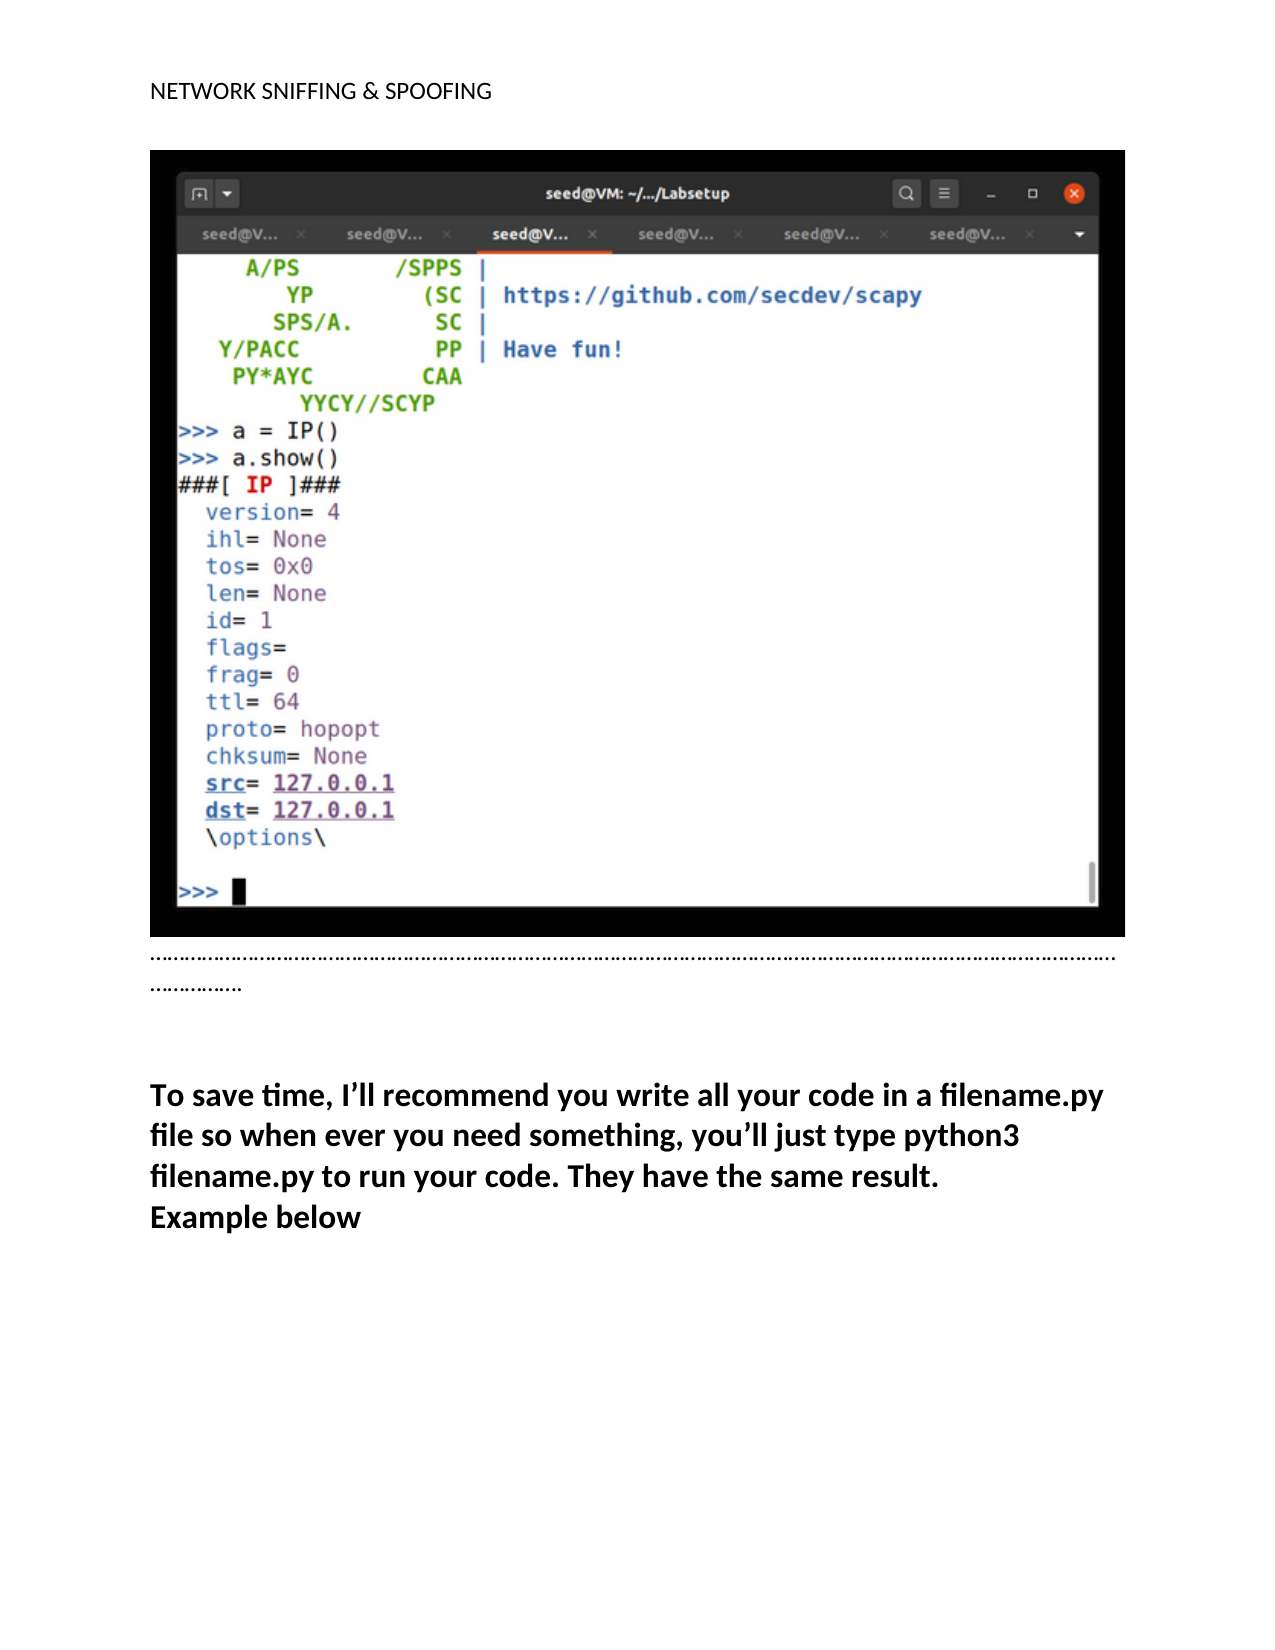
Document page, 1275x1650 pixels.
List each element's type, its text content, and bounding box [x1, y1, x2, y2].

text …………………………………………………………………………………………………………………………………………………………………. [150, 937, 1125, 997]
text Example below [150, 1196, 1125, 1236]
text To save time, I’ll recommend you write all your code in a filename.py file so when ever you need something, you’ll just type python3 filename.py to run your code. They have the same result. [150, 1073, 1125, 1196]
picture [150, 150, 1125, 937]
